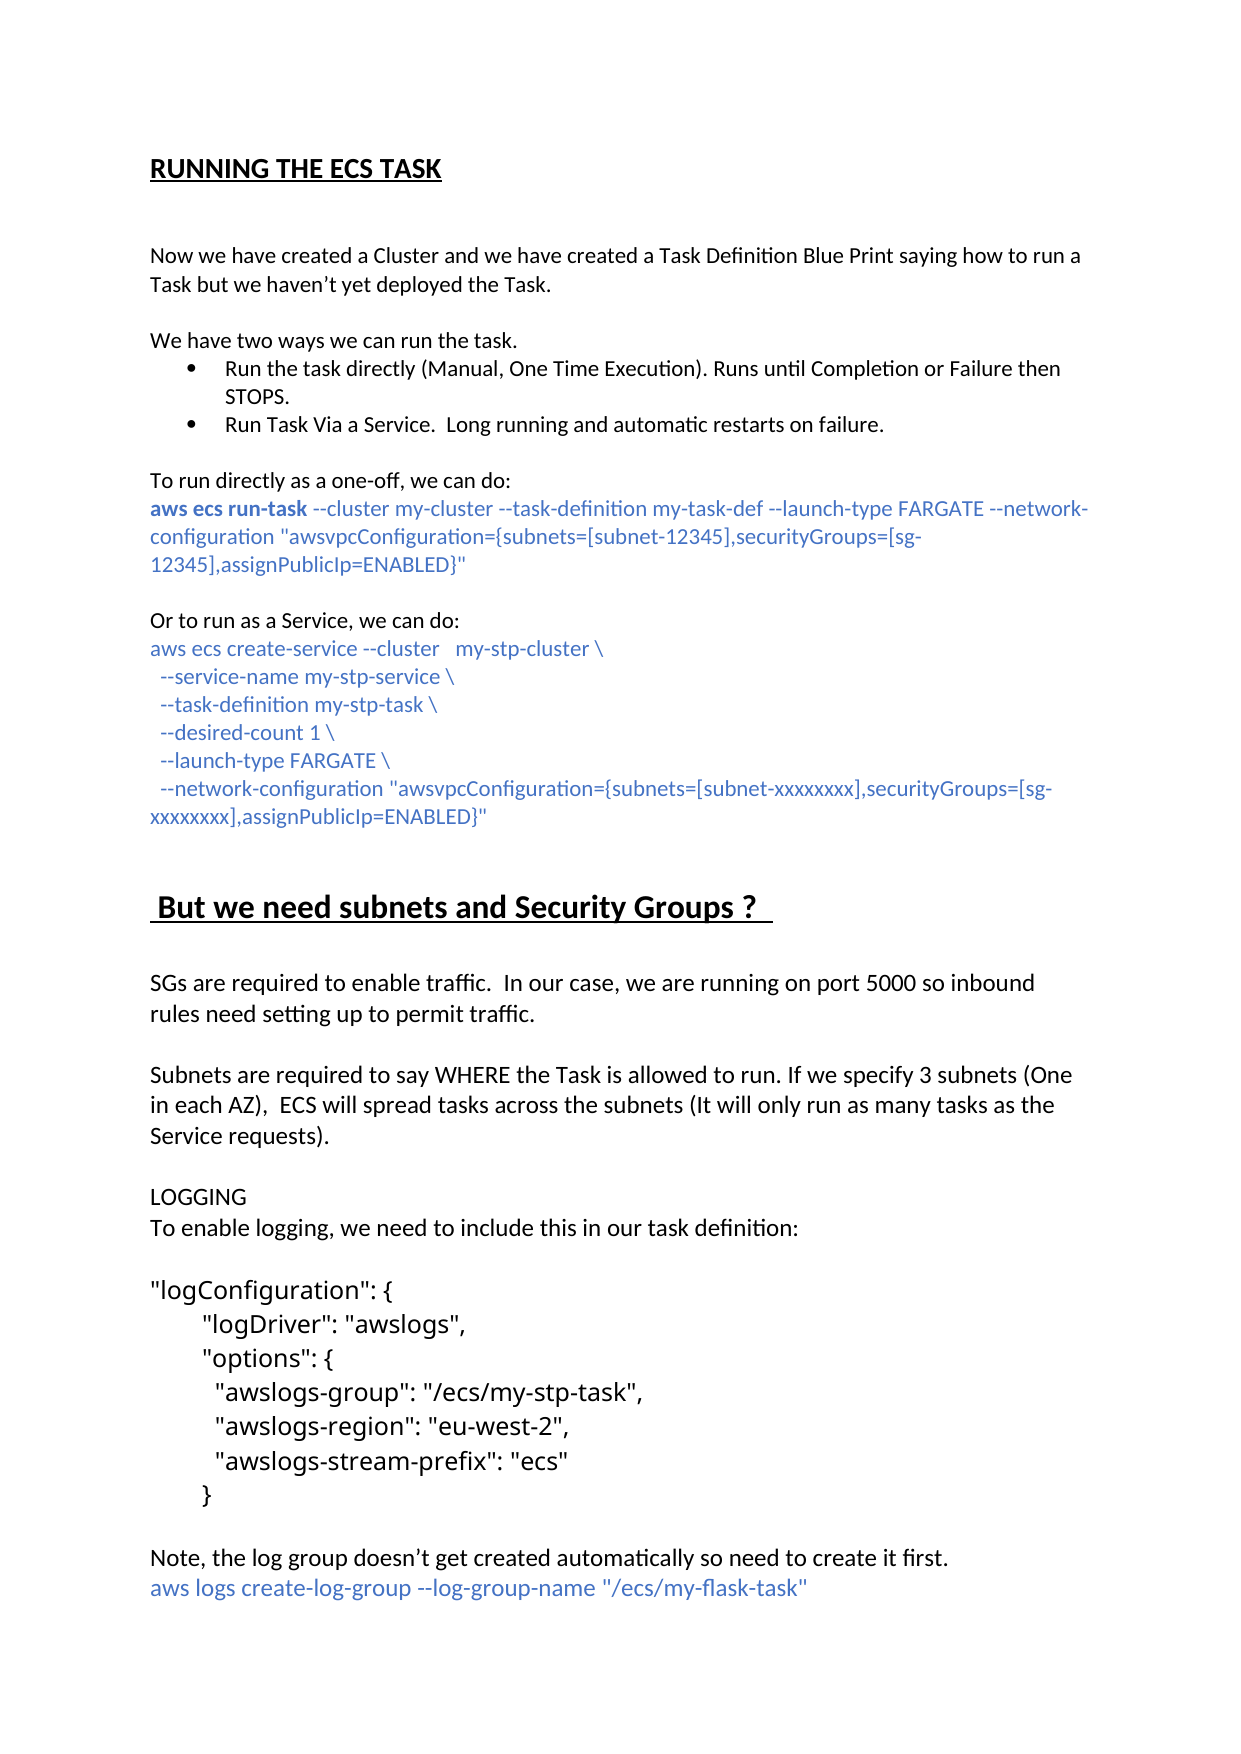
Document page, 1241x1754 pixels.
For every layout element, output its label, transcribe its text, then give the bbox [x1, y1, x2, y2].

text "logDriver": "awslogs", [150, 1307, 1090, 1341]
text We have two ways we can run the task. [150, 326, 1090, 354]
text RUNNING THE ECS TASK [150, 150, 1090, 186]
text Or to run as a Service, we can do: [150, 606, 1090, 634]
text aws ecs create-service --cluster my-stp-cluster \ [150, 634, 1090, 662]
text --launch-type FARGATE \ [150, 746, 1090, 774]
text Subnets are required to say WHERE the Task is allowed to run. If we specify 3 subnets (One in each AZ), ECS will spread tasks across the subnets (It will only run as many tasks as the Service requests). [150, 1059, 1090, 1151]
text Note, the log group doesn’t get created automatically so need to create it first. [150, 1542, 1090, 1572]
text "awslogs-stream-prefix": "ecs" [150, 1443, 1090, 1477]
text To run directly as a one-off, we can do: [150, 466, 1090, 494]
text "options": { [150, 1341, 1090, 1375]
list Run the task directly (Manual, One Time Execution). Runs until Completion or Failure then STOPS. [187, 354, 1090, 410]
text "awslogs-region": "eu-west-2", [150, 1409, 1090, 1443]
text --service-name my-stp-service \ [150, 662, 1090, 690]
text } [150, 1477, 1090, 1511]
text --task-definition my-stp-task \ [150, 690, 1090, 718]
text --desired-count 1 \ [150, 718, 1090, 746]
text To enable logging, we need to include this in our task definition: [150, 1212, 1090, 1242]
text --network-configuration "awsvpcConfiguration={subnets=[subnet-xxxxxxxx],securityGroups=[sg-xxxxxxxx],assignPublicIp=ENABLED}" [150, 774, 1090, 830]
text Now we have created a Cluster and we have created a Task Definition Blue Print saying how to run a Task but we haven’t yet deployed the Task. [150, 242, 1090, 298]
text LOGGING [150, 1181, 1090, 1212]
text "logConfiguration": { [150, 1273, 1090, 1307]
list Run Task Via a Service. Long running and automatic restarts on failure. [187, 410, 1090, 438]
text aws logs create-log-group --log-group-name "/ecs/my-flask-task" [150, 1572, 1090, 1603]
text "awslogs-group": "/ecs/my-stp-task", [150, 1375, 1090, 1409]
text But we need subnets and Security Groups ? [150, 886, 1090, 927]
text aws ecs run-task --cluster my-cluster --task-definition my-task-def --launch-type FARGATE --network-configuration "awsvpcConfiguration={subnets=[subnet-12345],securityGroups=[sg-12345],assignPublicIp=ENABLED}" [150, 494, 1090, 578]
text SGs are required to enable traffic. In our case, we are running on port 5000 so inbound rules need setting up to permit traffic. [150, 968, 1090, 1029]
